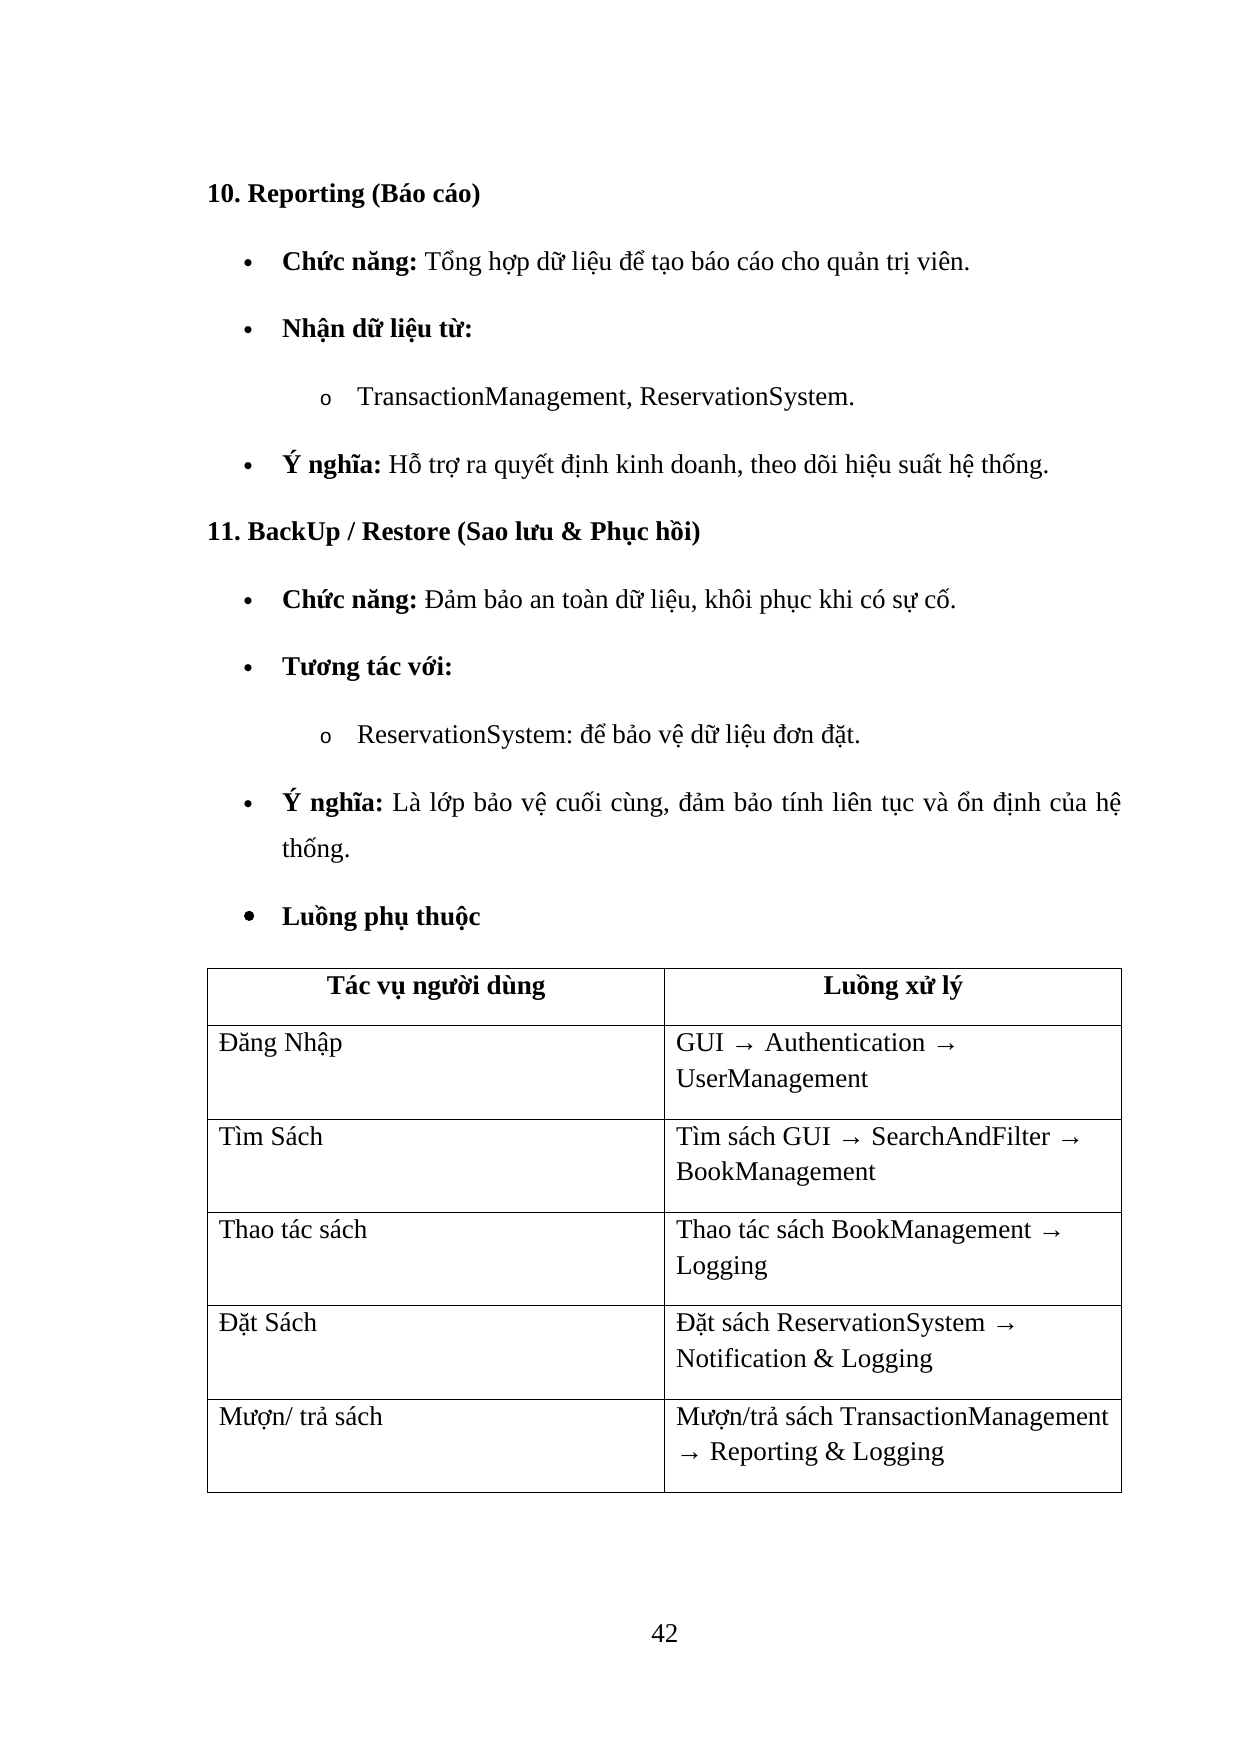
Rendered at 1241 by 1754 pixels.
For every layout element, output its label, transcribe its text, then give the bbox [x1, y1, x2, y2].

list TransactionManagement, ReservationSystem. [319, 380, 1122, 411]
list Chức năng: Đảm bảo an toàn dữ liệu, khôi phục khi có sự cố. [244, 583, 1122, 614]
table_cell Đặt Sách [208, 1306, 664, 1399]
list Chức năng: Tổng hợp dữ liệu để tạo báo cáo cho quản trị viên. [244, 245, 1122, 276]
list Ý nghĩa: Hỗ trợ ra quyết định kinh doanh, theo dõi hiệu suất hệ thống. [244, 448, 1122, 479]
list Ý nghĩa: Là lớp bảo vệ cuối cùng, đảm bảo tính liên tục và ổn định của hệ thống. [244, 786, 1122, 864]
table_header Tác vụ người dùng [208, 969, 664, 1025]
table_cell Mượn/ trả sách [208, 1400, 664, 1492]
table_header Luồng xử lý [665, 969, 1121, 1025]
text 11. BackUp / Restore (Sao lưu & Phục hồi) [207, 515, 1122, 546]
list Tương tác với: [244, 650, 1122, 681]
table_cell Đăng Nhập [208, 1026, 664, 1119]
list Nhận dữ liệu từ: [244, 312, 1122, 343]
text 10. Reporting (Báo cáo) [207, 177, 1122, 208]
table_cell Tìm sách GUI → SearchAndFilter → BookManagement [665, 1120, 1121, 1212]
table_cell Thao tác sách [208, 1213, 664, 1305]
table_cell Thao tác sách BookManagement → Logging [665, 1213, 1121, 1305]
table_cell GUI → Authentication → UserManagement [665, 1026, 1121, 1119]
table_cell Đặt sách ReservationSystem → Notification & Logging [665, 1306, 1121, 1399]
list ReservationSystem: để bảo vệ dữ liệu đơn đặt. [319, 718, 1122, 749]
list Luồng phụ thuộc [244, 900, 1122, 931]
table_cell Tìm Sách [208, 1120, 664, 1212]
table_cell Mượn/trả sách TransactionManagement → Reporting & Logging [665, 1400, 1121, 1492]
